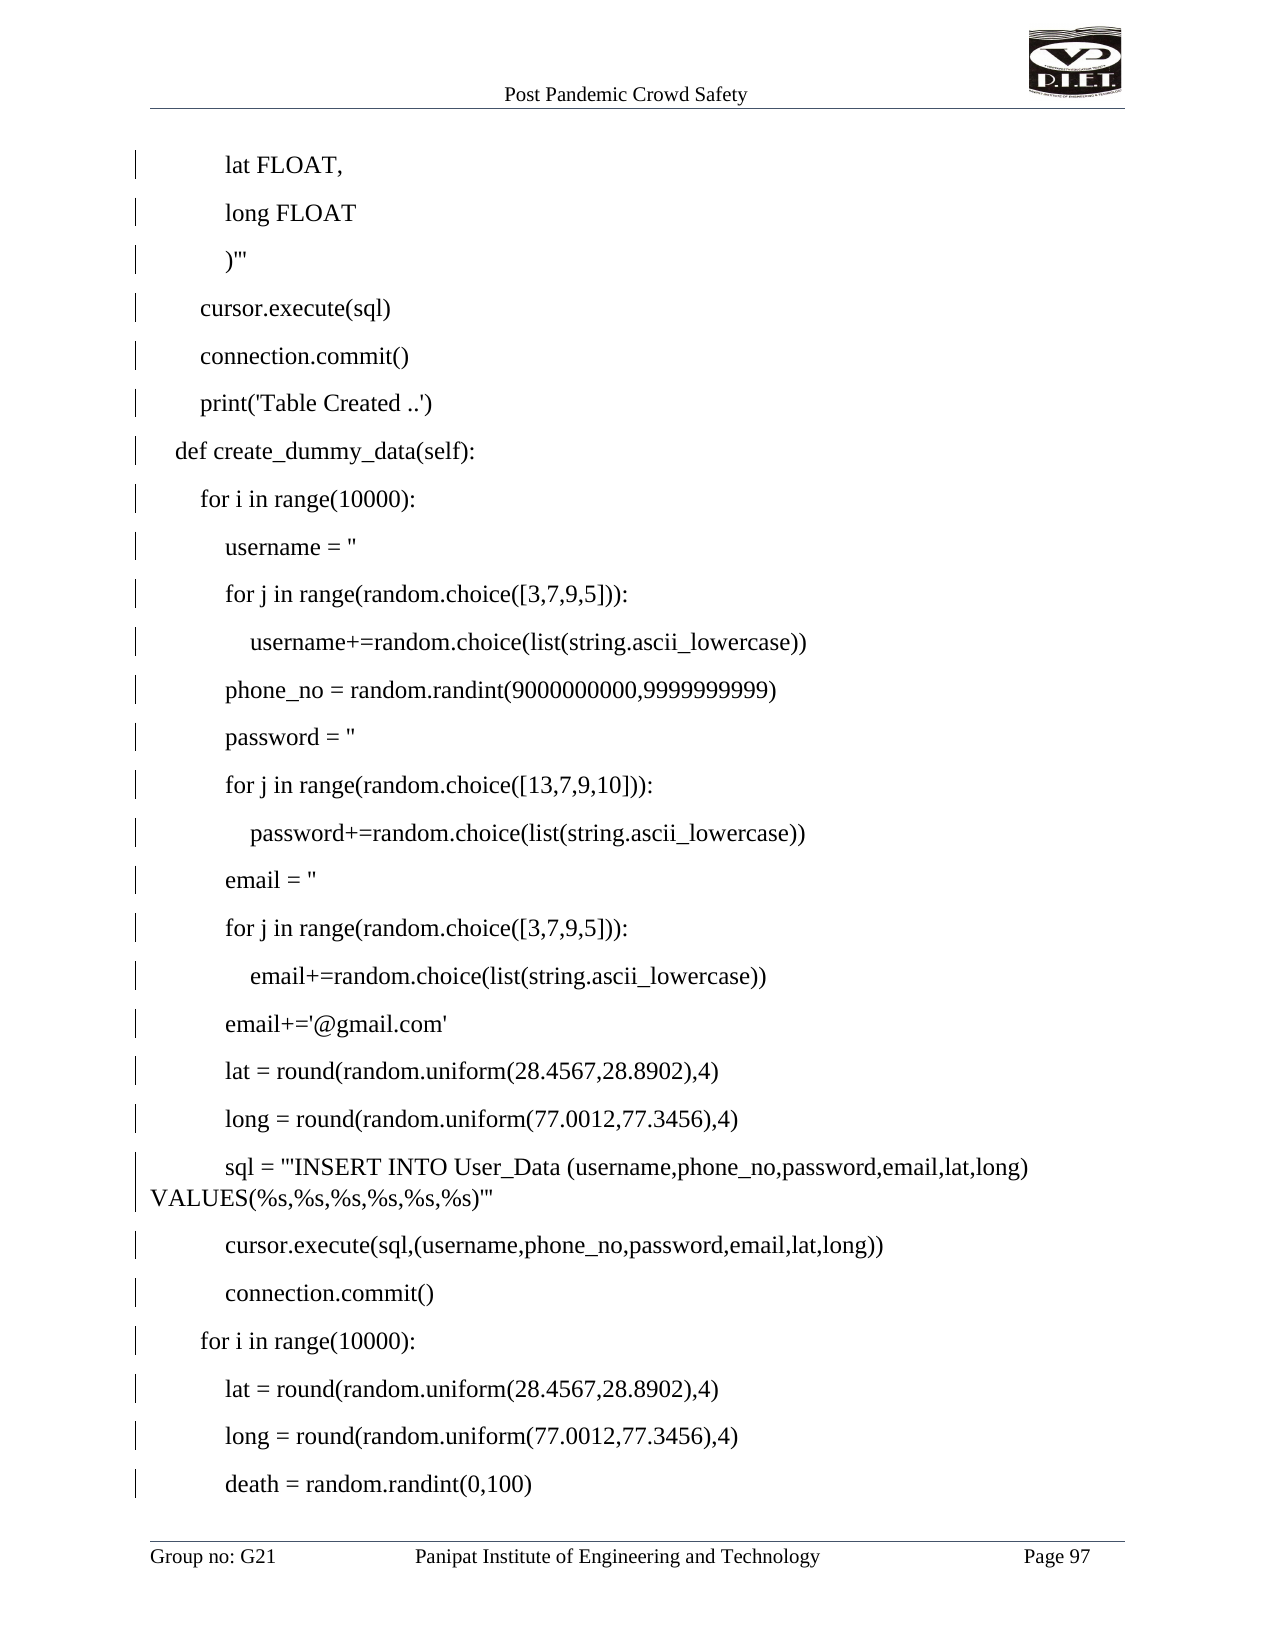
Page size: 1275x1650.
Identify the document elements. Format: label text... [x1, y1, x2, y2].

text for j in range(random.choice([3,7,9,5])): [150, 579, 1125, 608]
text long = round(random.uniform(77.0012,77.3456),4) [150, 1421, 1125, 1450]
text )''' [150, 245, 1125, 274]
text email = '' [150, 866, 1125, 894]
text password = '' [150, 722, 1125, 751]
text connection.commit() [150, 1278, 1125, 1307]
text phone_no = random.randint(9000000000,9999999999) [150, 675, 1125, 703]
text for i in range(10000): [150, 1326, 1125, 1355]
text print('Table Created ..') [150, 388, 1125, 417]
text lat = round(random.uniform(28.4567,28.8902),4) [150, 1374, 1125, 1402]
text password+=random.choice(list(string.ascii_lowercase)) [150, 818, 1125, 847]
text lat = round(random.uniform(28.4567,28.8902),4) [150, 1056, 1125, 1085]
text email+='@gmail.com' [150, 1009, 1125, 1037]
text sql = '''INSERT INTO User_Data (username,phone_no,password,email,lat,long) VALUES(%s,%s,%s,%s,%s,%s)''' [150, 1152, 1125, 1212]
text for i in range(10000): [150, 484, 1125, 513]
text connection.commit() [150, 341, 1125, 369]
text long = round(random.uniform(77.0012,77.3456),4) [150, 1104, 1125, 1133]
text for j in range(random.choice([3,7,9,5])): [150, 913, 1125, 942]
text lat FLOAT, [150, 150, 1125, 179]
text death = random.randint(0,100) [150, 1469, 1125, 1498]
text for j in range(random.choice([13,7,9,10])): [150, 770, 1125, 799]
text cursor.execute(sql) [150, 293, 1125, 322]
text username = '' [150, 532, 1125, 560]
picture [1029, 23, 1122, 101]
text email+=random.choice(list(string.ascii_lowercase)) [150, 961, 1125, 990]
text long FLOAT [150, 198, 1125, 226]
text cursor.execute(sql,(username,phone_no,password,email,lat,long)) [150, 1231, 1125, 1259]
text username+=random.choice(list(string.ascii_lowercase)) [150, 627, 1125, 656]
text def create_dummy_data(self): [150, 436, 1125, 465]
